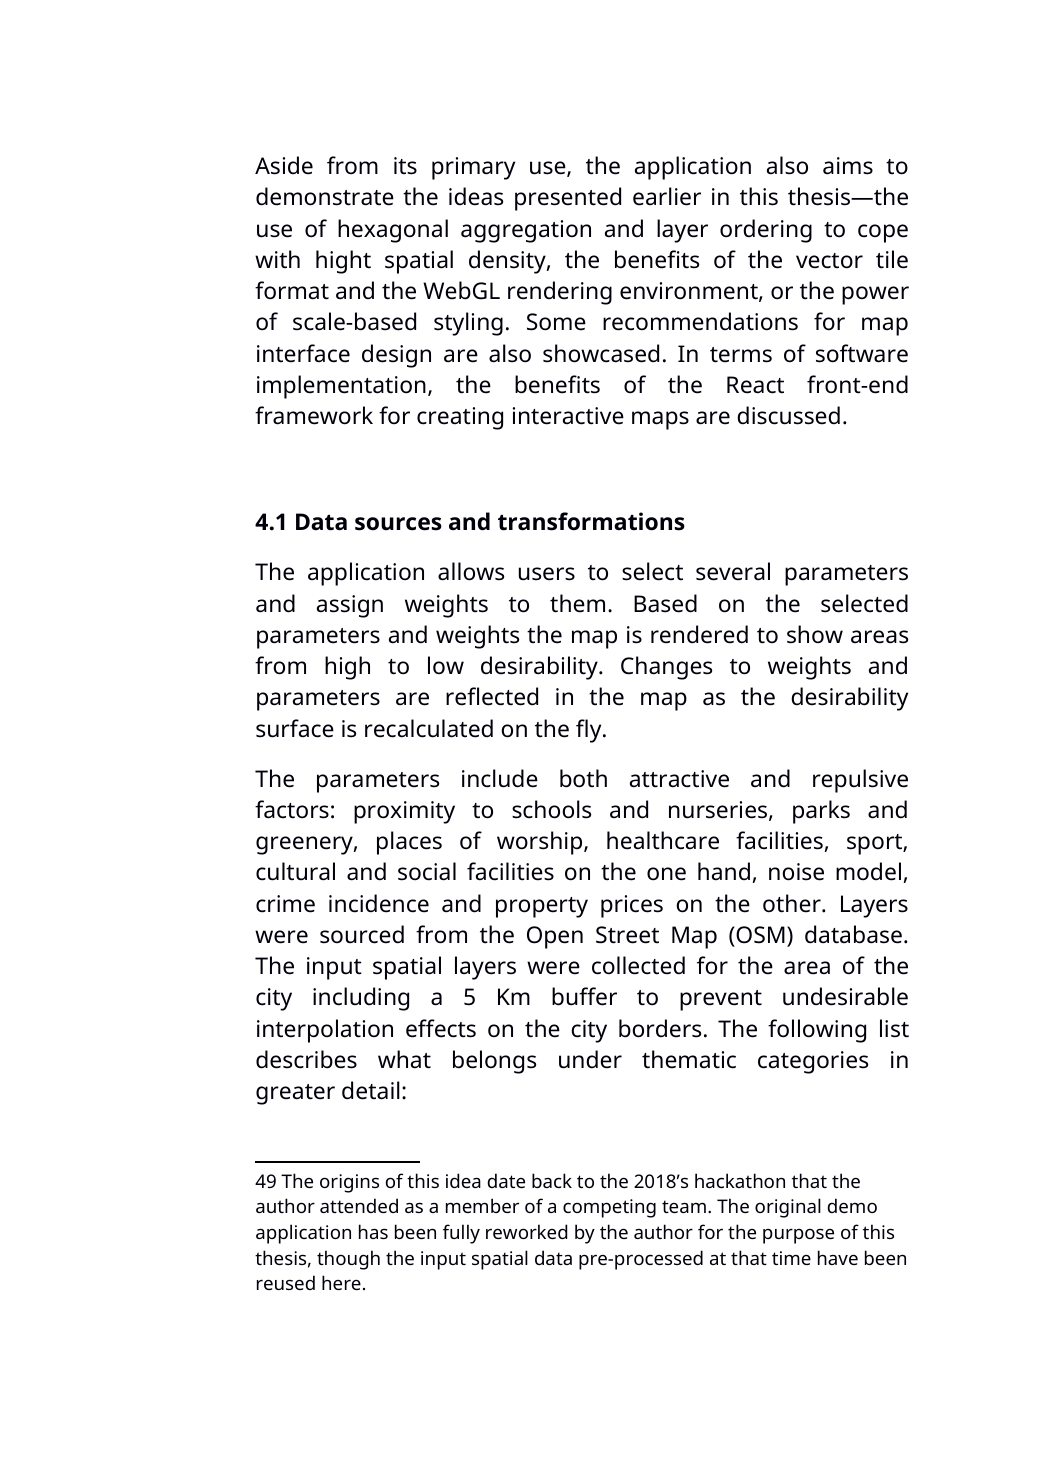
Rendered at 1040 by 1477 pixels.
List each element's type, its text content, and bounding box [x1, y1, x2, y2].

text The application allows users to select several parameters and assign weights to them. Based on the selected parameters and weights the map is rendered to show areas from high to low desirability. Changes to weights and parameters are reflected in the map as the desirability surface is recalculated on the fly. [255, 556, 910, 744]
text Aside from its primary use, the application also aims to demonstrate the ideas presented earlier in this thesis—the use of hexagonal aggregation and layer ordering to cope with hight spatial density, the benefits of the vector tile format and the WebGL rendering environment, or the power of scale-based styling. Some recommendations for map interface design are also showcased. In terms of software implementation, the benefits of the React front-end framework for creating interactive maps are discussed. [255, 150, 910, 431]
subtitle 4.1 Data sources and transformations [255, 506, 910, 537]
text The parameters include both attractive and repulsive factors: proximity to schools and nurseries, parks and greenery, places of worship, healthcare facilities, sport, cultural and social facilities on the one hand, noise model, crime incidence and property prices on the other. Layers were sourced from the Open Street Map (OSM) database. The input spatial layers were collected for the area of the city including a 5 Km buffer to prevent undesirable interpolation effects on the city borders. The following list describes what belongs under thematic categories in greater detail: [255, 762, 910, 1106]
